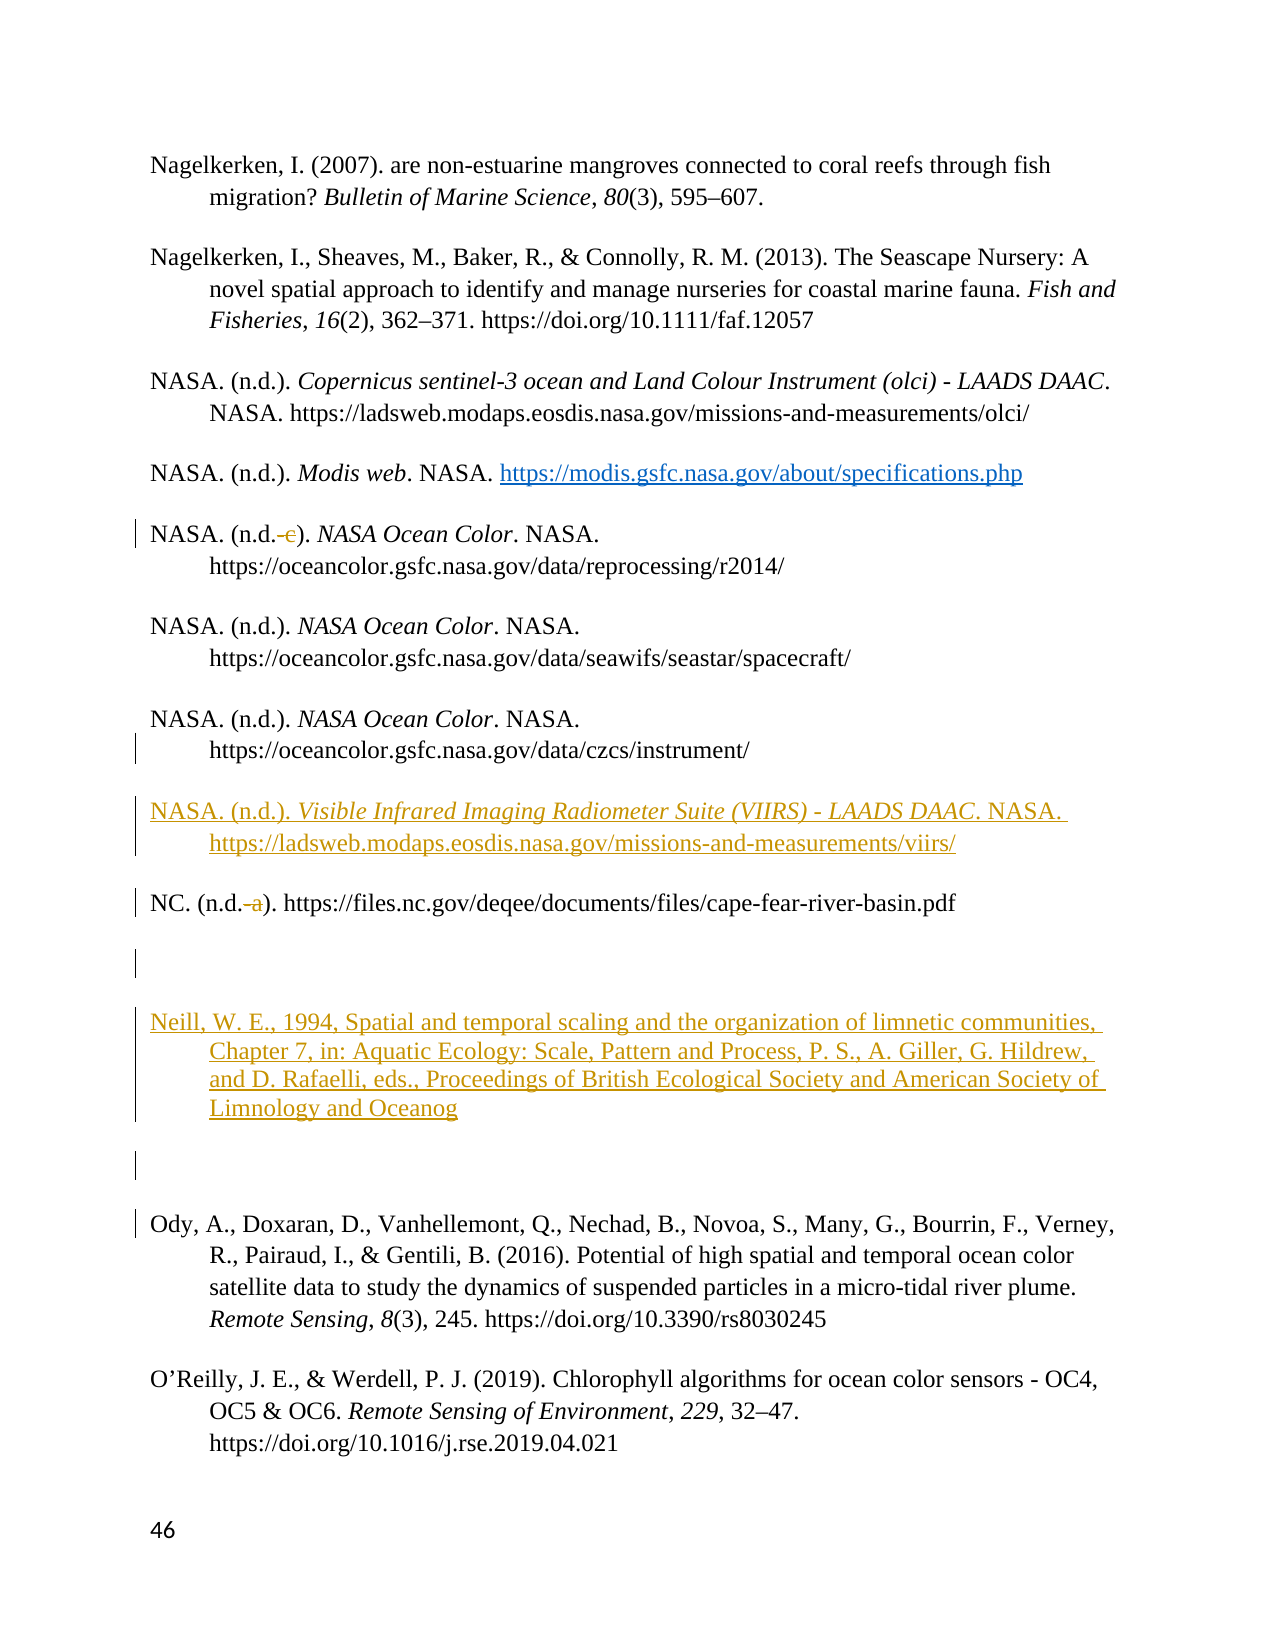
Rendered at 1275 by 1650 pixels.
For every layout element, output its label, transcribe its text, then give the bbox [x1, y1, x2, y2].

text NC. (n.d.). https://files.nc.gov/deqee/documents/files/cape-fear-river-basin.pdf [150, 888, 1125, 917]
text Nagelkerken, I., Sheaves, M., Baker, R., & Connolly, R. M. (2013). The Seascape Nursery: A novel spatial approach to identify and manage nurseries for coastal marine fauna. Fish and Fisheries, 16(2), 362–371. https://doi.org/10.1111/faf.12057 [150, 242, 1125, 334]
text NASA. (n.d.). Modis web. NASA. https://modis.gsfc.nasa.gov/about/specifications.php [150, 458, 1125, 487]
text O’Reilly, J. E., & Werdell, P. J. (2019). Chlorophyll algorithms for ocean color sensors - OC4, OC5 & OC6. Remote Sensing of Environment, 229, 32–47. https://doi.org/10.1016/j.rse.2019.04.021 [150, 1364, 1125, 1456]
text NASA. (n.d.). NASA Ocean Color. NASA. https://oceancolor.gsfc.nasa.gov/data/czcs/instrument/ [150, 704, 1125, 764]
text NASA. (n.d.). Copernicus sentinel-3 ocean and Land Colour Instrument (olci) - LAADS DAAC. NASA. https://ladsweb.modaps.eosdis.nasa.gov/missions-and-measurements/olci/ [150, 366, 1125, 426]
text Ody, A., Doxaran, D., Vanhellemont, Q., Nechad, B., Novoa, S., Many, G., Bourrin, F., Verney, R., Pairaud, I., & Gentili, B. (2016). Potential of high spatial and temporal ocean color satellite data to study the dynamics of suspended particles in a micro-tidal river plume. Remote Sensing, 8(3), 245. https://doi.org/10.3390/rs8030245 [150, 1209, 1125, 1332]
text NASA. (n.d.). NASA Ocean Color. NASA. https://oceancolor.gsfc.nasa.gov/data/reprocessing/r2014/ [150, 519, 1125, 579]
text NASA. (n.d.). NASA Ocean Color. NASA. https://oceancolor.gsfc.nasa.gov/data/seawifs/seastar/spacecraft/ [150, 611, 1125, 672]
text Nagelkerken, I. (2007). are non-estuarine mangroves connected to coral reefs through fish migration? Bulletin of Marine Science, 80(3), 595–607. [150, 150, 1125, 210]
